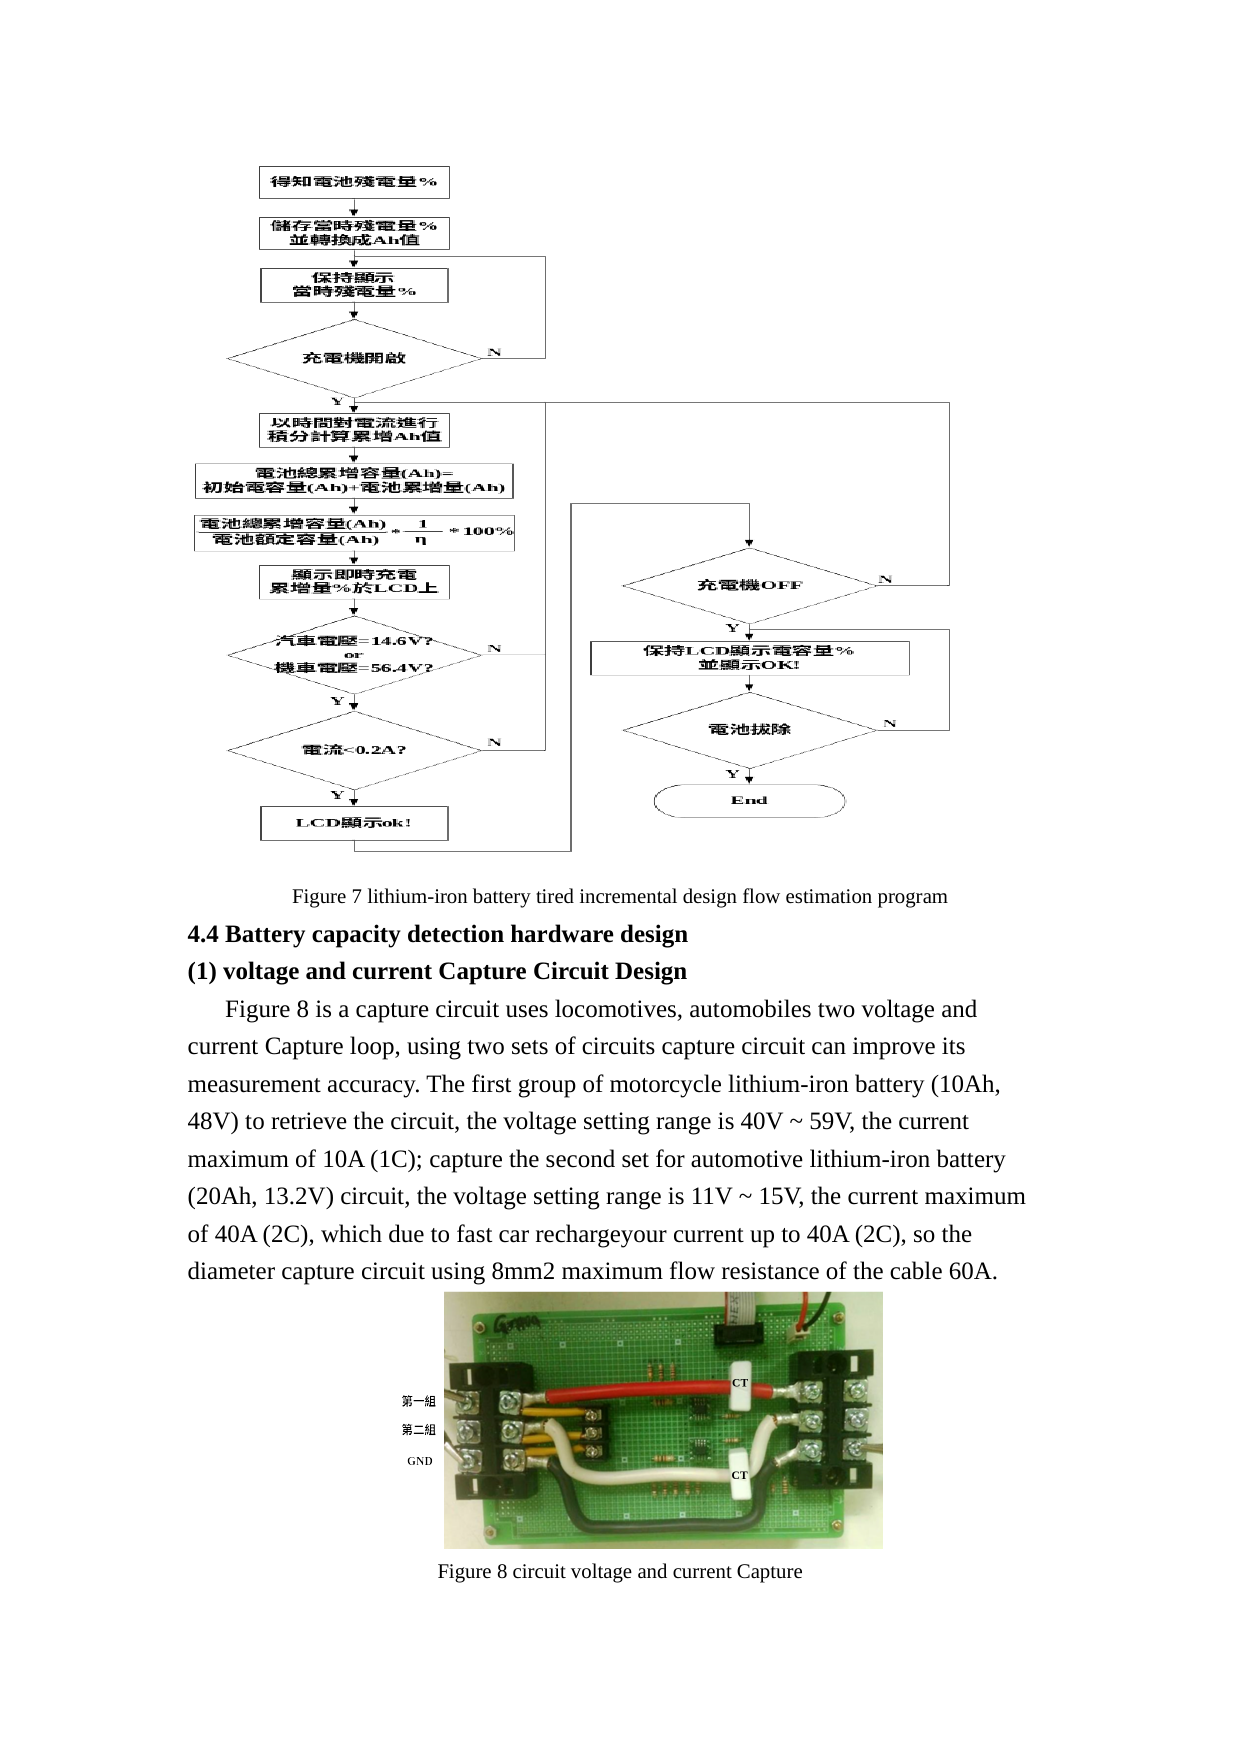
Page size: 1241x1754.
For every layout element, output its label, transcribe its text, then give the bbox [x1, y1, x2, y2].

text Figure 8 is a capture circuit uses locomotives, automobiles two voltage and current Capture loop, using two sets of circuits capture circuit can improve its measurement accuracy. The first group of motorcycle lithium-iron battery (10Ah, 48V) to retrieve the circuit, the voltage setting range is 40V ~ 59V, the current maximum of 10A (1C); capture the second set for automotive lithium-iron battery (20Ah, 13.2V) circuit, the voltage setting range is 11V ~ 15V, the current maximum of 40A (2C), which due to fast car rechargeyour current up to 40A (2C), so the diameter capture circuit using 8mm2 maximum flow resistance of the cable 60A. [187, 989, 1053, 1289]
text 4.4 Battery capacity detection hardware design [187, 914, 1053, 952]
text Figure 7 lithium-iron battery tired incremental design flow estimation program [187, 877, 1053, 914]
text (1) voltage and current Capture Circuit Design [187, 952, 1053, 989]
text Figure 8 circuit voltage and current Capture [187, 1552, 1053, 1589]
